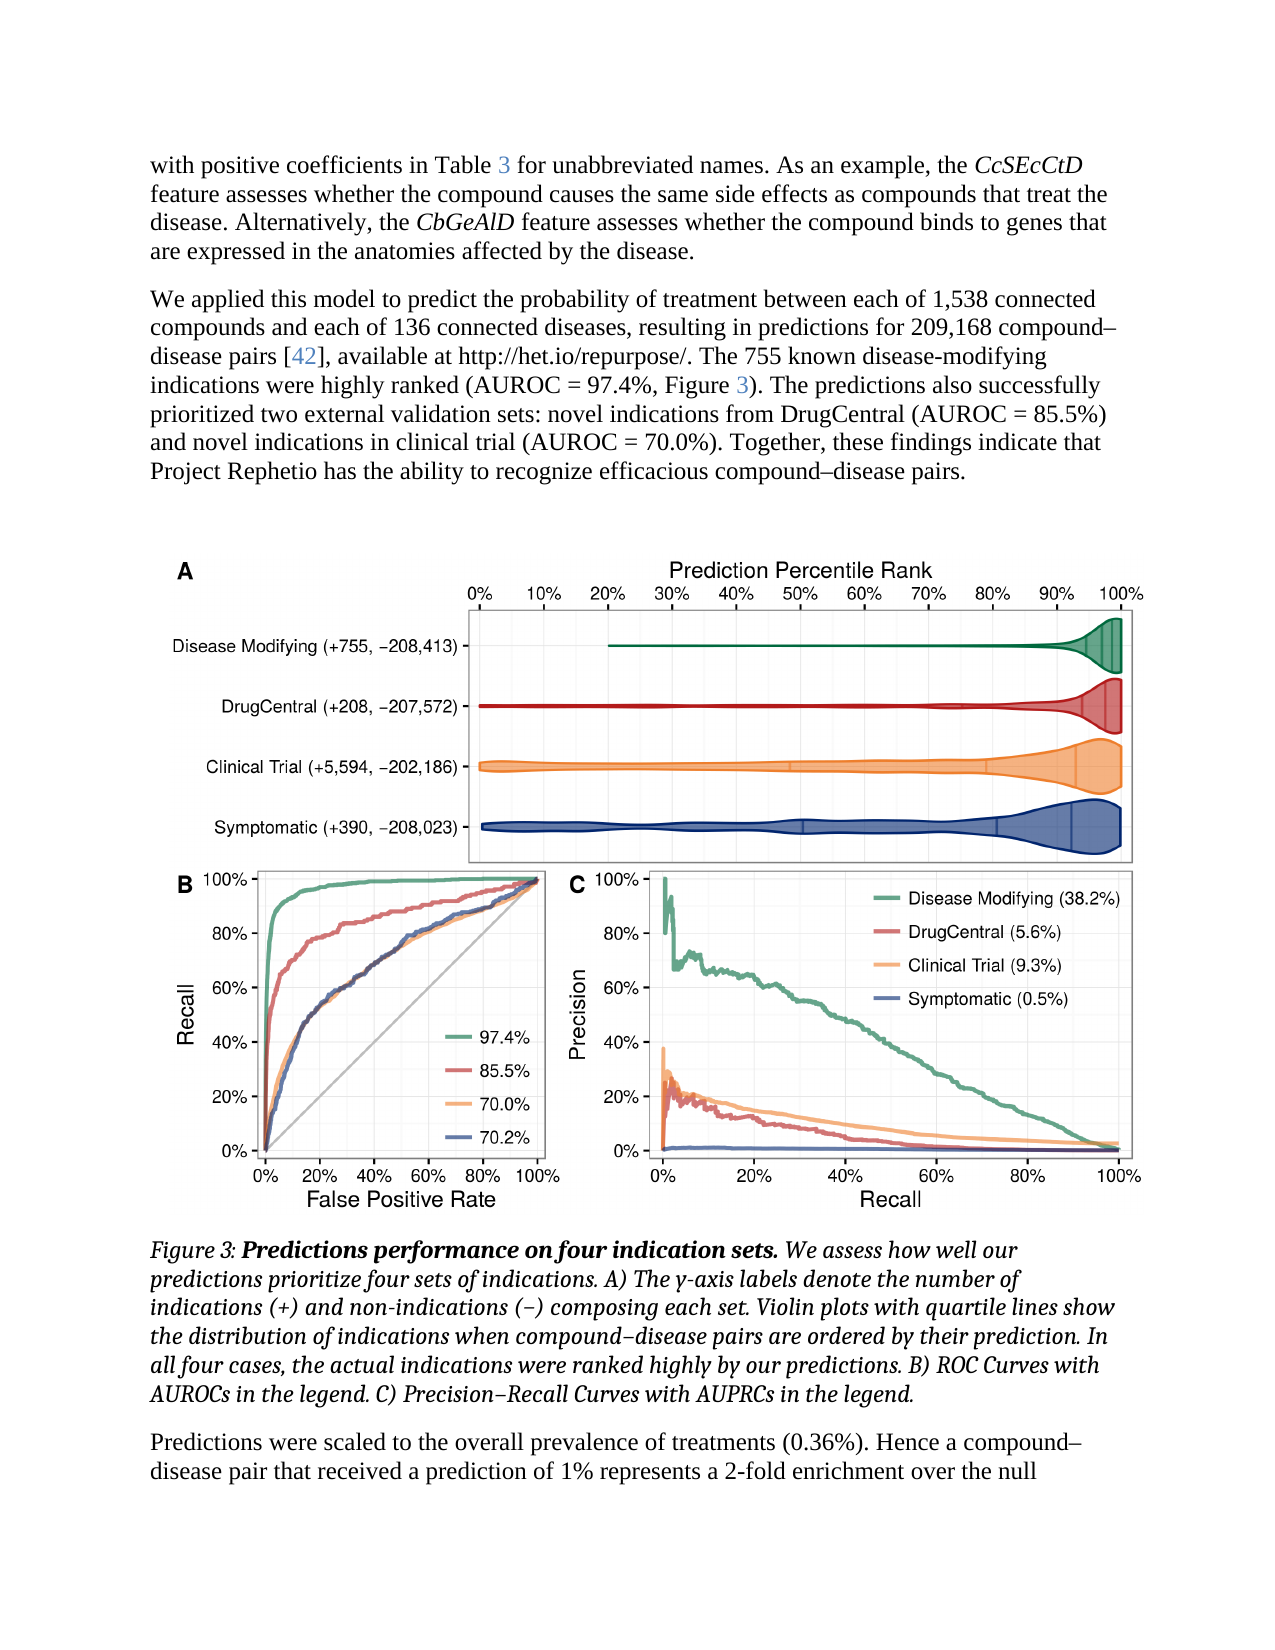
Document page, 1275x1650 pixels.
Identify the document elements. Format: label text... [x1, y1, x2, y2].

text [150, 1427, 1125, 1484]
picture [168, 553, 1144, 1215]
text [150, 150, 1125, 265]
text Figure 3: Predictions performance on four indication sets. We assess how well our predictions prioritize four sets of indications. A) The y-axis labels denote the number of indications (+) and non-indications (−) composing each set. Violin plots with quartile lines show the distribution of indications when compound–disease pairs are ordered by their prediction. In all four cases, the actual indications were ranked highly by our predictions. B) ROC Curves with AUROCs in the legend. C) Precision–Recall Curves with AUPRCs in the legend. [150, 1236, 1125, 1408]
text We applied this model to predict the probability of treatment between each of 1,538 connected compounds and each of 136 connected diseases, resulting in predictions for 209,168 compound–disease pairs [42], available at http://het.io/repurpose/. The 755 known disease-modifying indications were highly ranked (AUROC = 97.4%, Figure 3). The predictions also successfully prioritized two external validation sets: novel indications from DrugCentral (AUROC = 85.5%) and novel indications in clinical trial (AUROC = 70.0%). Together, these findings indicate that Project Rephetio has the ability to recognize efficacious compound–disease pairs. [150, 284, 1125, 485]
